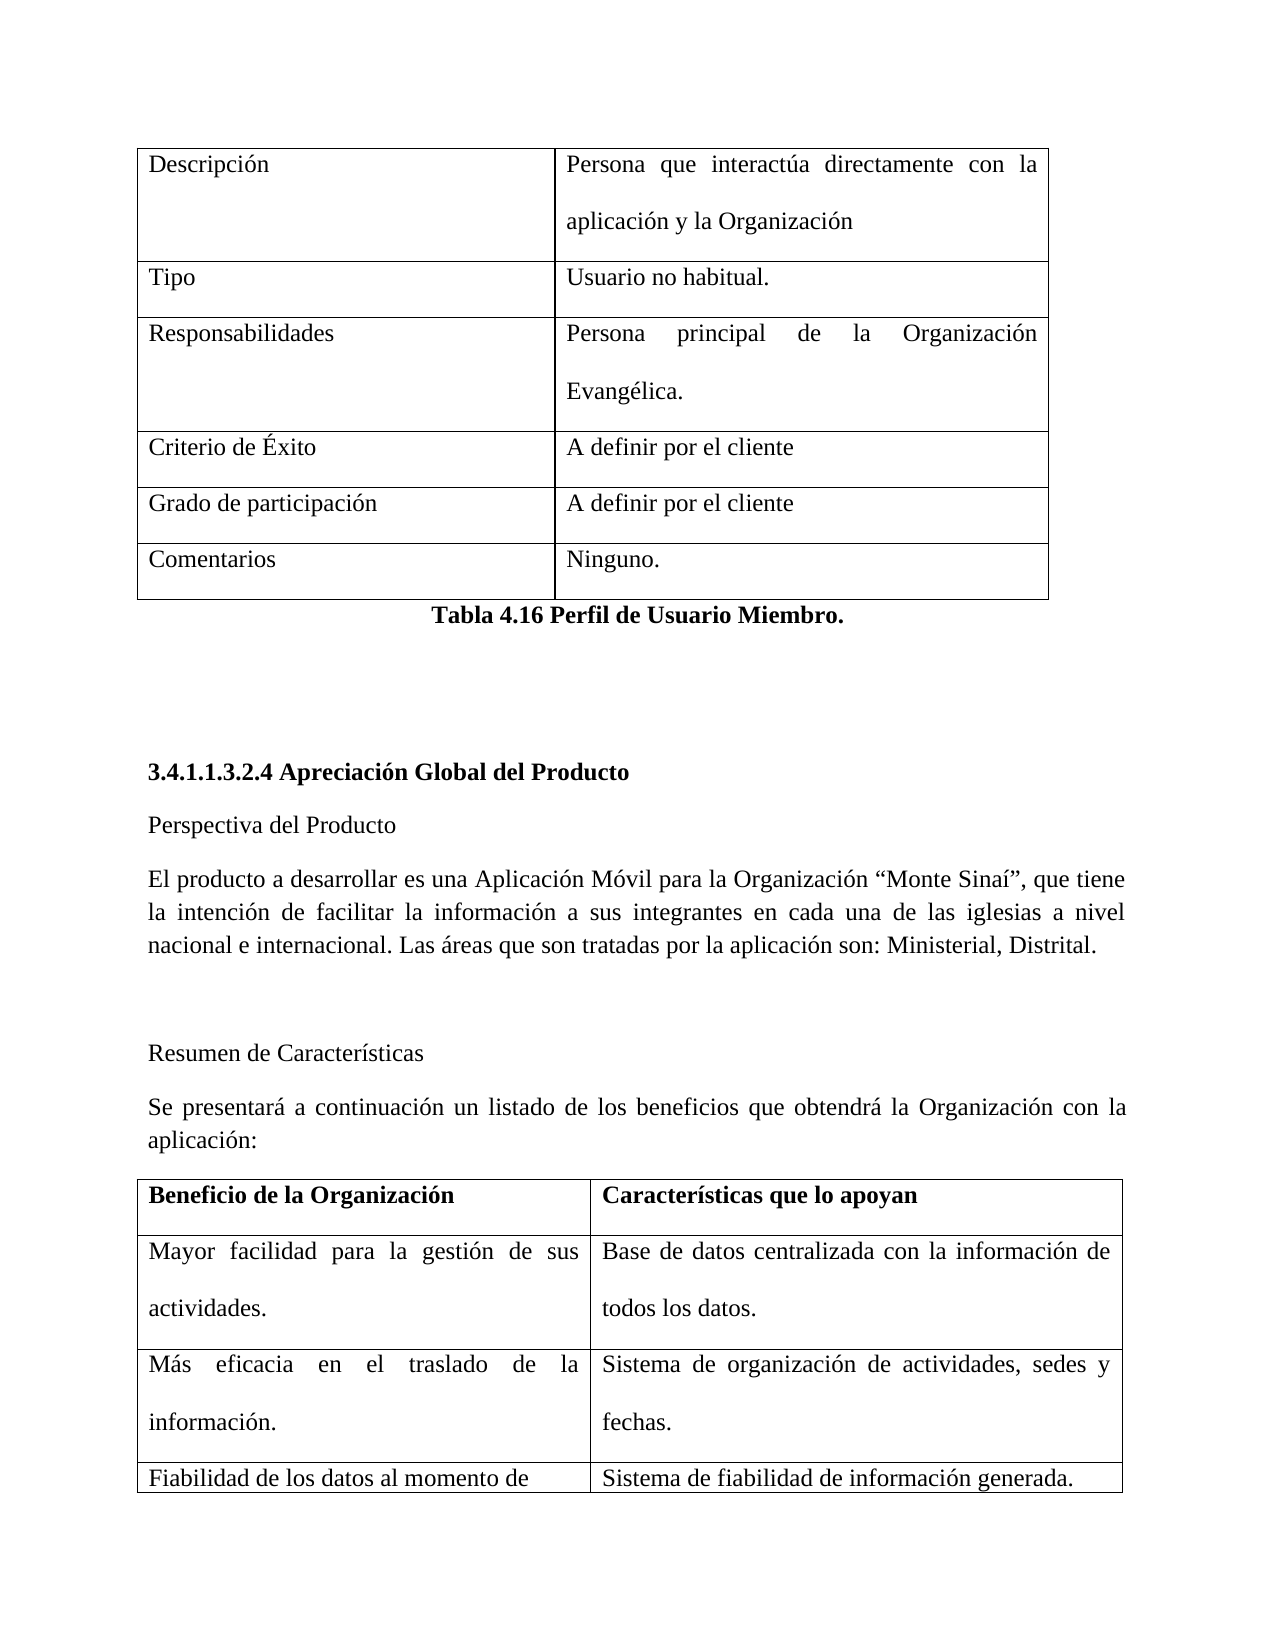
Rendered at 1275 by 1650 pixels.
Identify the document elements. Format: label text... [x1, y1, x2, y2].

table_cell Sistema de organización de actividades, sedes y fechas. [591, 1350, 1122, 1462]
table_cell Tipo [138, 262, 554, 317]
table_cell Base de datos centralizada con la información de todos los datos. [591, 1236, 1122, 1348]
text 3.4.1.1.3.2.4 Apreciación Global del Producto [148, 757, 1127, 785]
table_cell Persona que interactúa directamente con la aplicación y la Organización [556, 149, 1048, 261]
text Perspectiva del Producto [148, 811, 1127, 839]
table_cell Persona principal de la Organización Evangélica. [556, 318, 1048, 431]
text Tabla 4.16 Perfil de Usuario Miembro. [148, 600, 1127, 629]
text Resumen de Características [148, 1038, 1127, 1067]
table_cell Ninguno. [556, 544, 1048, 599]
table_cell Criterio de Éxito [138, 432, 554, 487]
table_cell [138, 1463, 590, 1492]
table_header Características que lo apoyan [591, 1180, 1122, 1235]
table_header Beneficio de la Organización [138, 1180, 590, 1235]
table_cell Usuario no habitual. [556, 262, 1048, 317]
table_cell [591, 1463, 1122, 1492]
table_cell A definir por el cliente [556, 432, 1048, 487]
table_cell Grado de participación [138, 488, 554, 543]
table_cell Más eficacia en el traslado de la información. [138, 1350, 590, 1462]
table_cell Mayor facilidad para la gestión de sus actividades. [138, 1236, 590, 1348]
text Se presentará a continuación un listado de los beneficios que obtendrá la Organización con la aplicación: [148, 1092, 1127, 1154]
table_cell A definir por el cliente [556, 488, 1048, 543]
table_cell Comentarios [138, 544, 554, 599]
text El producto a desarrollar es una Aplicación Móvil para la Organización “Monte Sinaí”, que tiene la intención de facilitar la información a sus integrantes en cada una de las iglesias a nivel nacional e internacional. Las áreas que son tratadas por la aplicación son: Ministerial, Distrital. [148, 864, 1127, 959]
table_cell Responsabilidades [138, 318, 554, 431]
table_cell Descripción [138, 149, 554, 261]
